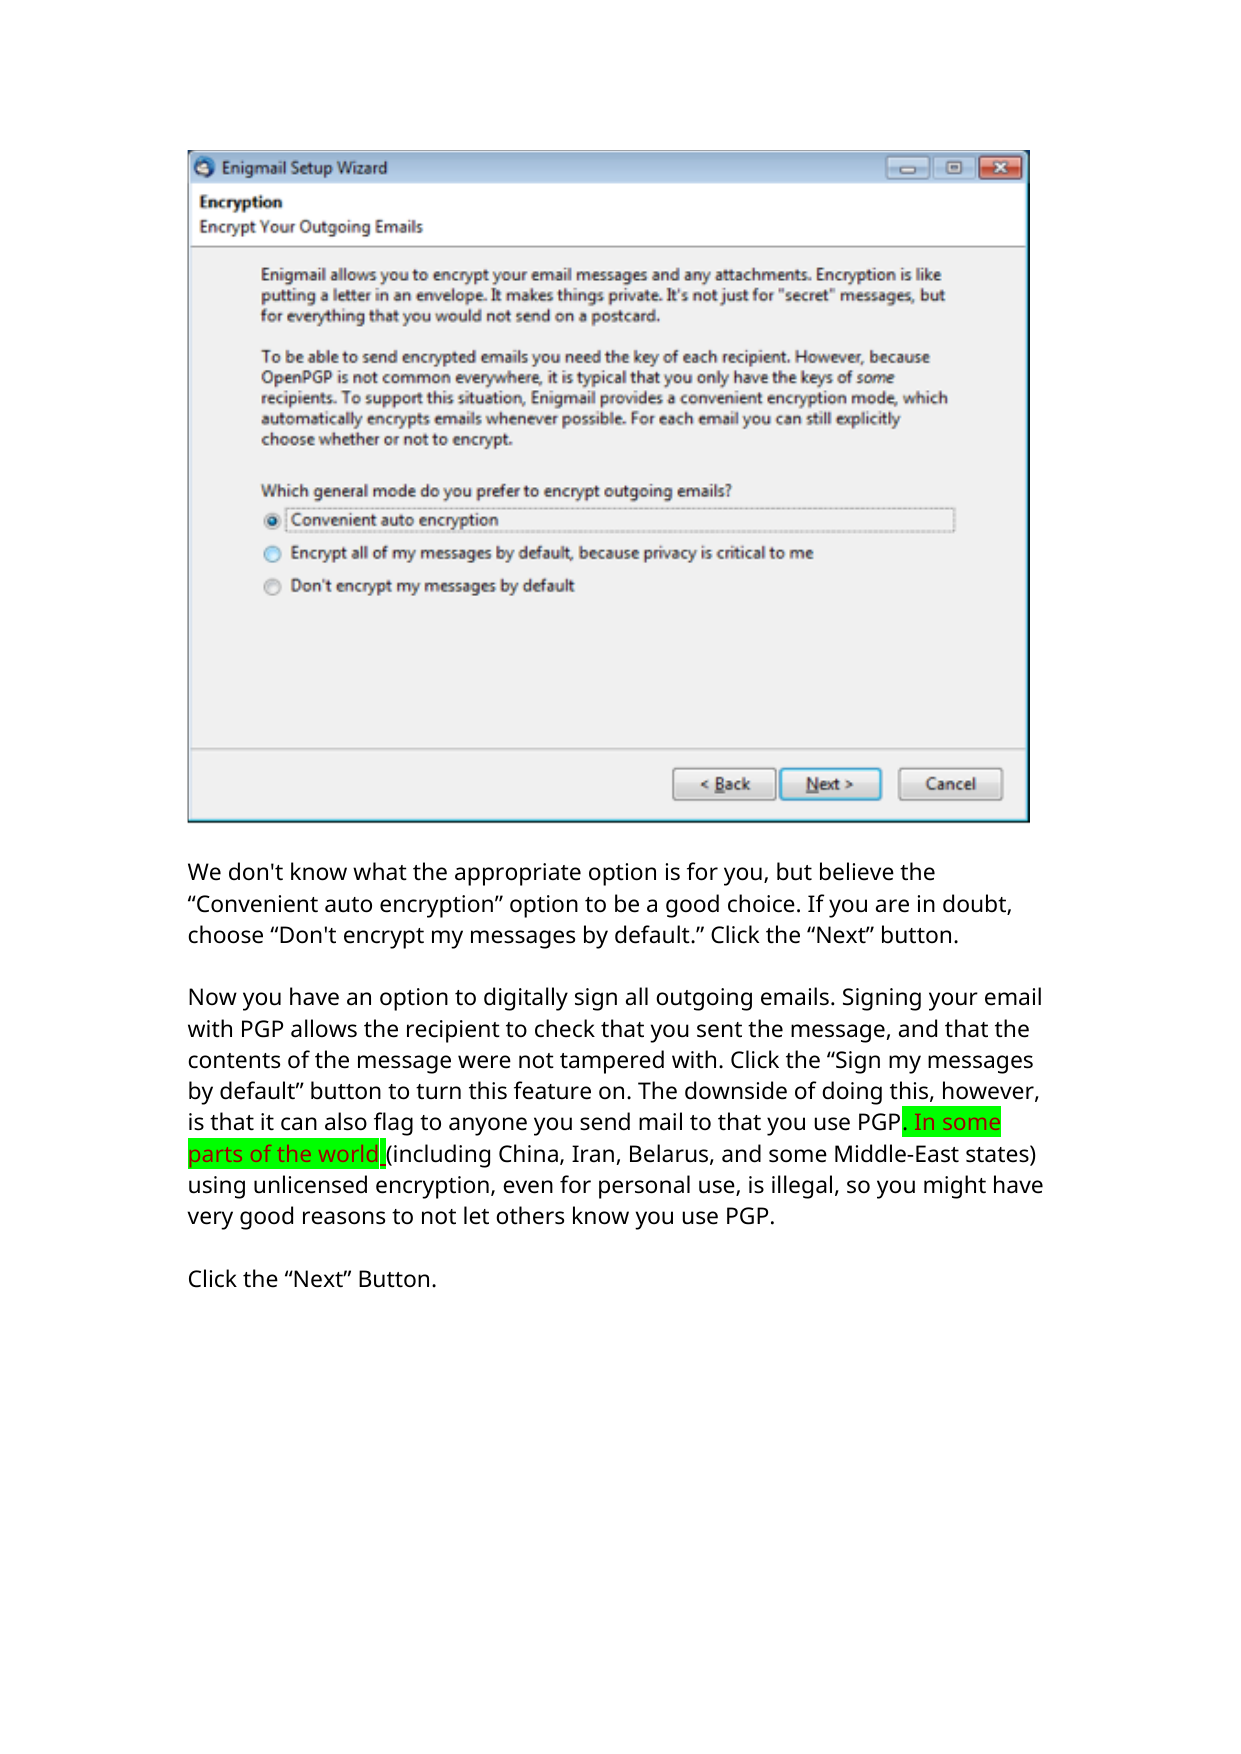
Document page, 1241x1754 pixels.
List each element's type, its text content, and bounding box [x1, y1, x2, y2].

text We don't know what the appropriate option is for you, but believe the “Convenient auto encryption” option to be a good choice. If you are in doubt, choose “Don't encrypt my messages by default.” Click the “Next” button. [187, 856, 1053, 950]
text Now you have an option to digitally sign all outgoing emails. Signing your email with PGP allows the recipient to check that you sent the message, and that the contents of the message were not tampered with. Click the “Sign my messages by default” button to turn this feature on. The downside of doing this, however, is that it can also flag to anyone you send mail to that you use PGP. In some parts of the world (including China, Iran, Belarus, and some Middle-East states) using unlicensed encryption, even for personal use, is illegal, so you might have very good reasons to not let others know you use PGP. [187, 981, 1053, 1231]
text Click the “Next” Button. [187, 1262, 1053, 1294]
picture [187, 150, 1030, 825]
